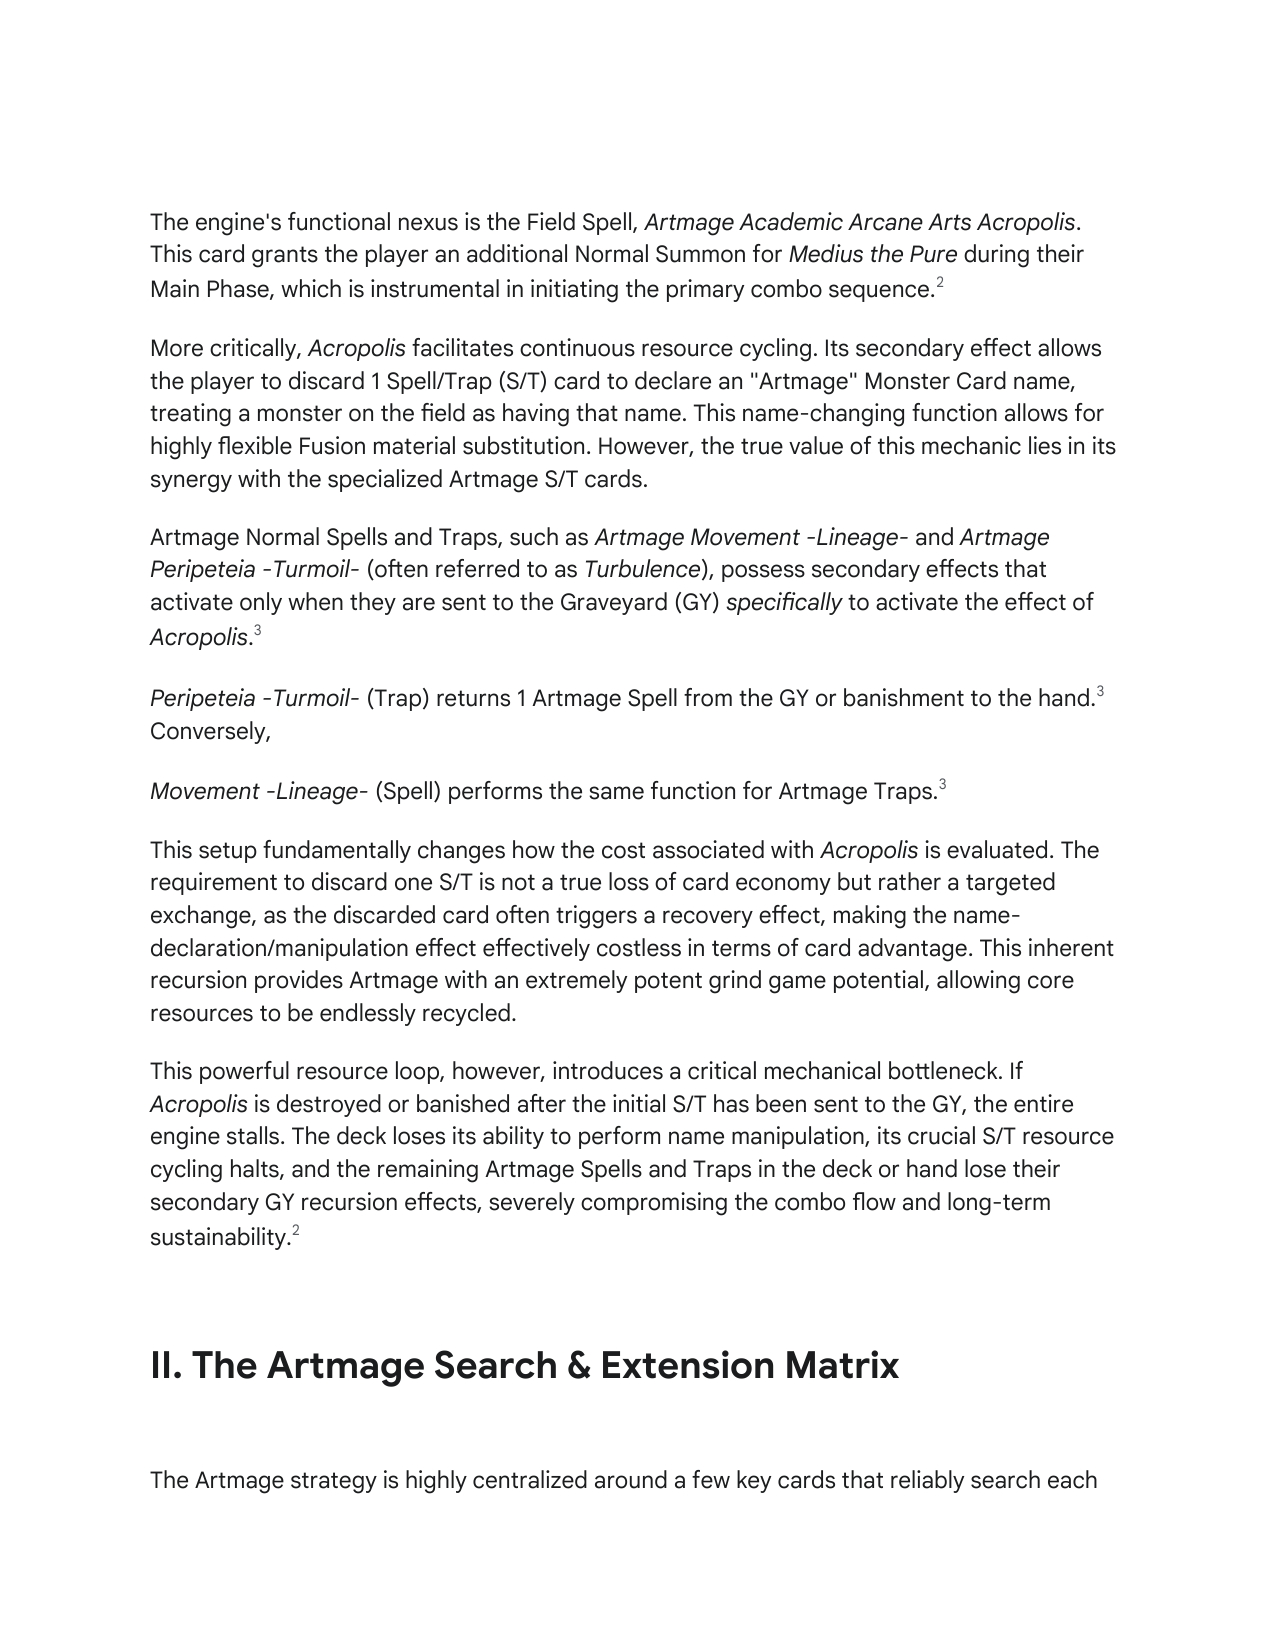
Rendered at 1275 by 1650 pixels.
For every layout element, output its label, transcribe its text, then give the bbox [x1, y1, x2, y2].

text This setup fundamentally changes how the cost associated with Acropolis is evaluated. The requirement to discard one S/T is not a true loss of card economy but rather a targeted exchange, as the discarded card often triggers a recovery effect, making the name-declaration/manipulation effect effectively costless in terms of card advantage. This inherent recursion provides Artmage with an extremely potent grind game potential, allowing core resources to be endlessly recycled. [150, 836, 1125, 1028]
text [150, 1466, 1125, 1495]
text This powerful resource loop, however, introduces a critical mechanical bottleneck. If Acropolis is destroyed or banished after the initial S/T has been sent to the GY, the entire engine stalls. The deck loses its ability to perform name manipulation, its crucial S/T resource cycling halts, and the remaining Artmage Spells and Traps in the deck or hand lose their secondary GY recursion effects, severely compromising the combo flow and long-term sustainability.2 [150, 1057, 1125, 1252]
text Artmage Normal Spells and Traps, such as Artmage Movement -Lineage- and Artmage Peripeteia -Turmoil- (often referred to as Turbulence), possess secondary effects that activate only when they are sent to the Graveyard (GY) specifically to activate the effect of Acropolis.3 [150, 523, 1125, 653]
text Movement -Lineage- (Spell) performs the same function for Artmage Traps.3 [150, 775, 1125, 806]
text The engine's functional nexus is the Field Spell, Artmage Academic Arcane Arts Acropolis. This card grants the player an additional Normal Summon for Medius the Pure during their Main Phase, which is instrumental in initiating the primary combo sequence.2 [150, 208, 1125, 305]
text Peripeteia -Turmoil- (Trap) returns 1 Artmage Spell from the GY or banishment to the hand.3 Conversely, [150, 682, 1125, 746]
subtitle II. The Artmage Search & Extension Matrix [150, 1342, 1125, 1389]
text More critically, Acropolis facilitates continuous resource cycling. Its secondary effect allows the player to discard 1 Spell/Trap (S/T) card to declare an "Artmage" Monster Card name, treating a monster on the field as having that name. This name-changing function allows for highly flexible Fusion material substitution. However, the true value of this mechanic lies in its synergy with the specialized Artmage S/T cards. [150, 334, 1125, 494]
